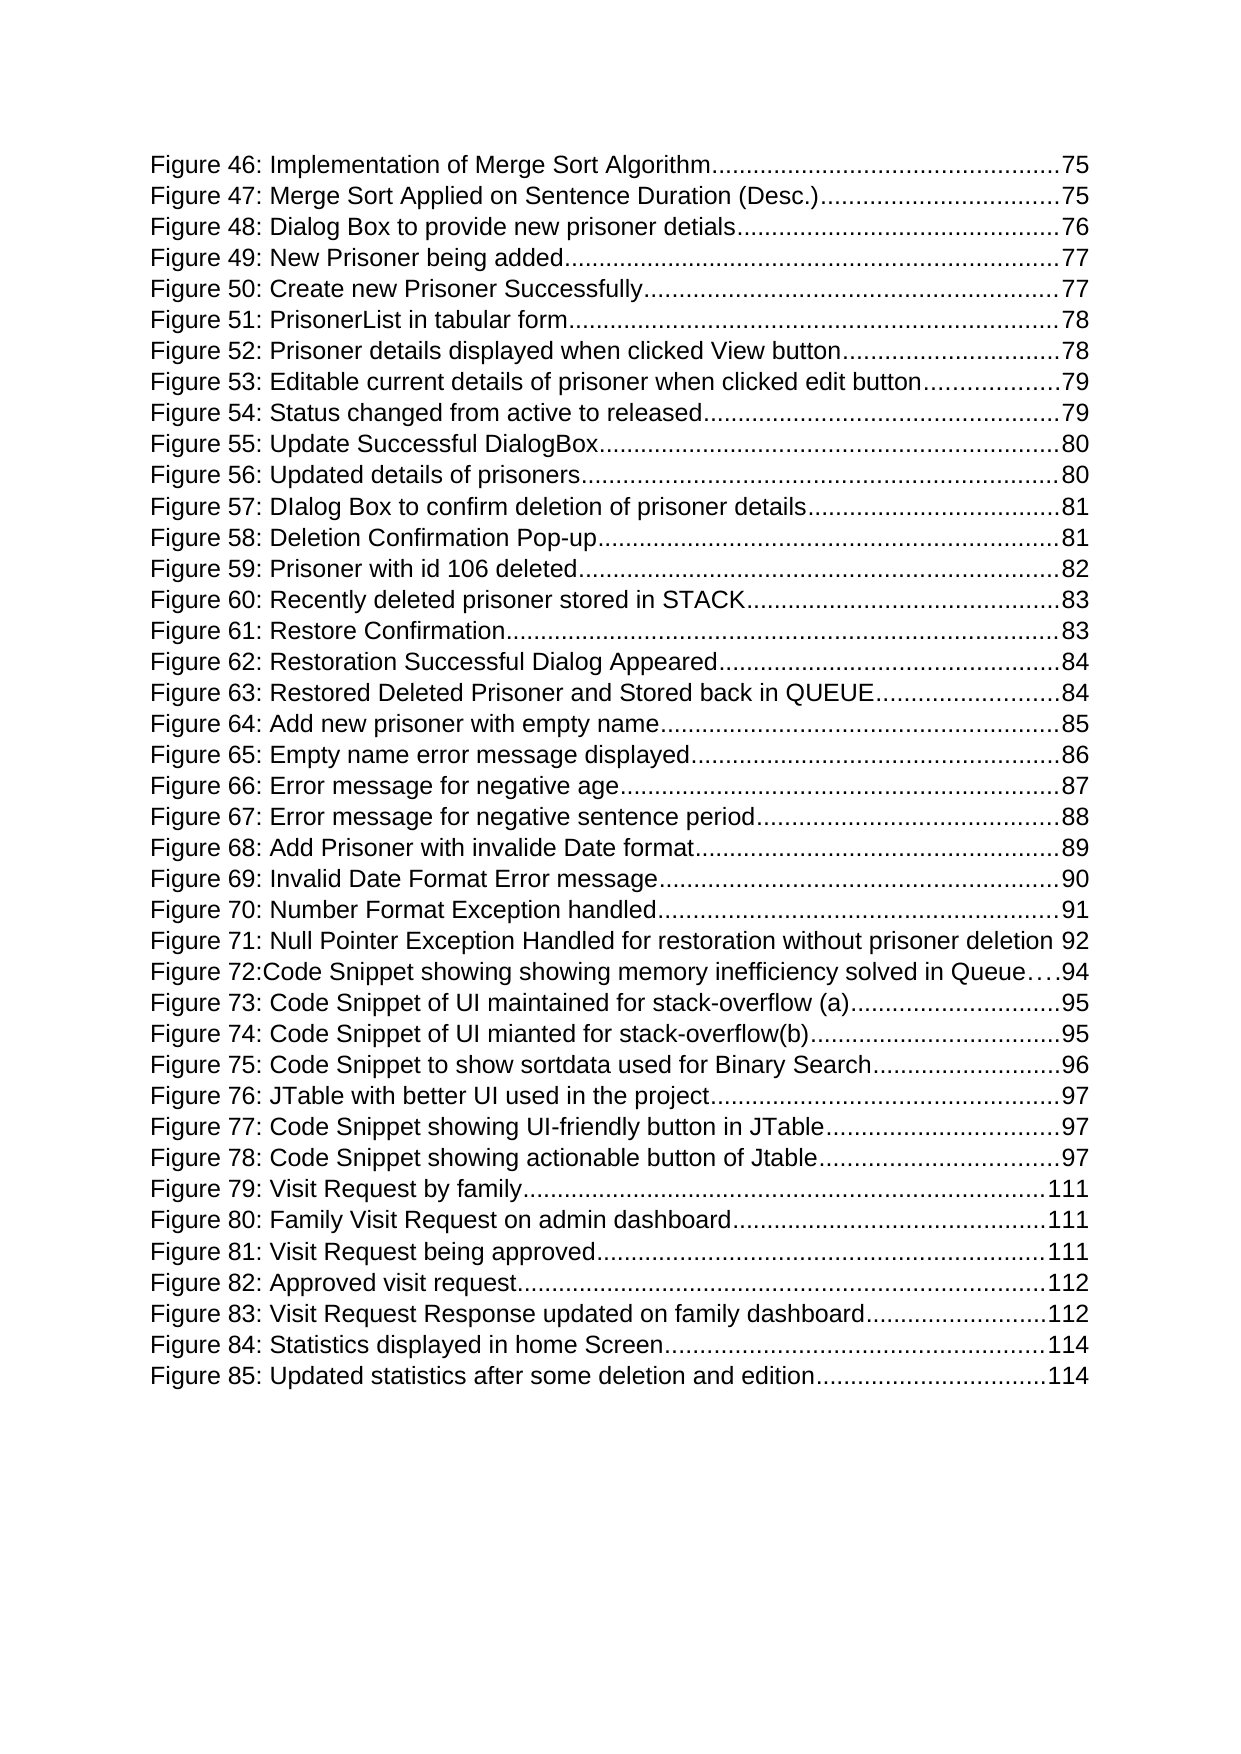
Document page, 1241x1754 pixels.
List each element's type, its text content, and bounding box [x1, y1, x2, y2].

text Figure 80: Family Visit Request on admin dashboard 111 [150, 1205, 1090, 1234]
text Figure 72:Code Snippet showing showing memory inefficiency solved in Queue 94 [150, 957, 1090, 986]
text Figure 59: Prisoner with id 106 deleted 82 [150, 553, 1090, 582]
text Figure 48: Dialog Box to provide new prisoner detials 76 [150, 212, 1090, 241]
text Figure 64: Add new prisoner with empty name 85 [150, 709, 1090, 737]
text Figure 57: DIalog Box to confirm deletion of prisoner details 81 [150, 491, 1090, 520]
text Figure 77: Code Snippet showing UI-friendly button in JTable 97 [150, 1112, 1090, 1141]
text Figure 47: Merge Sort Applied on Sentence Duration (Desc.) 75 [150, 181, 1090, 210]
text Figure 67: Error message for negative sentence period 88 [150, 802, 1090, 831]
text Figure 79: Visit Request by family 111 [150, 1174, 1090, 1203]
text Figure 69: Invalid Date Format Error message 90 [150, 864, 1090, 893]
text Figure 53: Editable current details of prisoner when clicked edit button 79 [150, 367, 1090, 396]
text Figure 71: Null Pointer Exception Handled for restoration without prisoner deletion 92 [150, 926, 1090, 955]
text Figure 56: Updated details of prisoners 80 [150, 460, 1090, 489]
text Figure 54: Status changed from active to released 79 [150, 398, 1090, 427]
text Figure 62: Restoration Successful Dialog Appeared 84 [150, 647, 1090, 675]
text Figure 50: Create new Prisoner Successfully 77 [150, 274, 1090, 303]
text Figure 49: New Prisoner being added 77 [150, 243, 1090, 272]
text Figure 65: Empty name error message displayed 86 [150, 740, 1090, 768]
text Figure 58: Deletion Confirmation Pop-up 81 [150, 522, 1090, 551]
text Figure 85: Updated statistics after some deletion and edition 114 [150, 1361, 1090, 1389]
text Figure 84: Statistics displayed in home Screen 114 [150, 1329, 1090, 1358]
text Figure 70: Number Format Exception handled 91 [150, 895, 1090, 924]
text Figure 66: Error message for negative age 87 [150, 771, 1090, 799]
text Figure 60: Recently deleted prisoner stored in STACK 83 [150, 584, 1090, 613]
text Figure 74: Code Snippet of UI mianted for stack-overflow(b) 95 [150, 1019, 1090, 1048]
text Figure 83: Visit Request Response updated on family dashboard 112 [150, 1298, 1090, 1327]
text Figure 81: Visit Request being approved 111 [150, 1236, 1090, 1265]
text Figure 73: Code Snippet of UI maintained for stack-overflow (a) 95 [150, 988, 1090, 1017]
text Figure 82: Approved visit request 112 [150, 1267, 1090, 1296]
text Figure 78: Code Snippet showing actionable button of Jtable 97 [150, 1143, 1090, 1172]
text Figure 63: Restored Deleted Prisoner and Stored back in QUEUE 84 [150, 678, 1090, 706]
text Figure 68: Add Prisoner with invalide Date format 89 [150, 833, 1090, 862]
text Figure 52: Prisoner details displayed when clicked View button 78 [150, 336, 1090, 365]
text Figure 51: PrisonerList in tabular form 78 [150, 305, 1090, 334]
text Figure 76: JTable with better UI used in the project 97 [150, 1081, 1090, 1110]
text Figure 75: Code Snippet to show sortdata used for Binary Search 96 [150, 1050, 1090, 1079]
text Figure 55: Update Successful DialogBox 80 [150, 429, 1090, 458]
text Figure 61: Restore Confirmation 83 [150, 616, 1090, 644]
text Figure 46: Implementation of Merge Sort Algorithm 75 [150, 150, 1090, 179]
